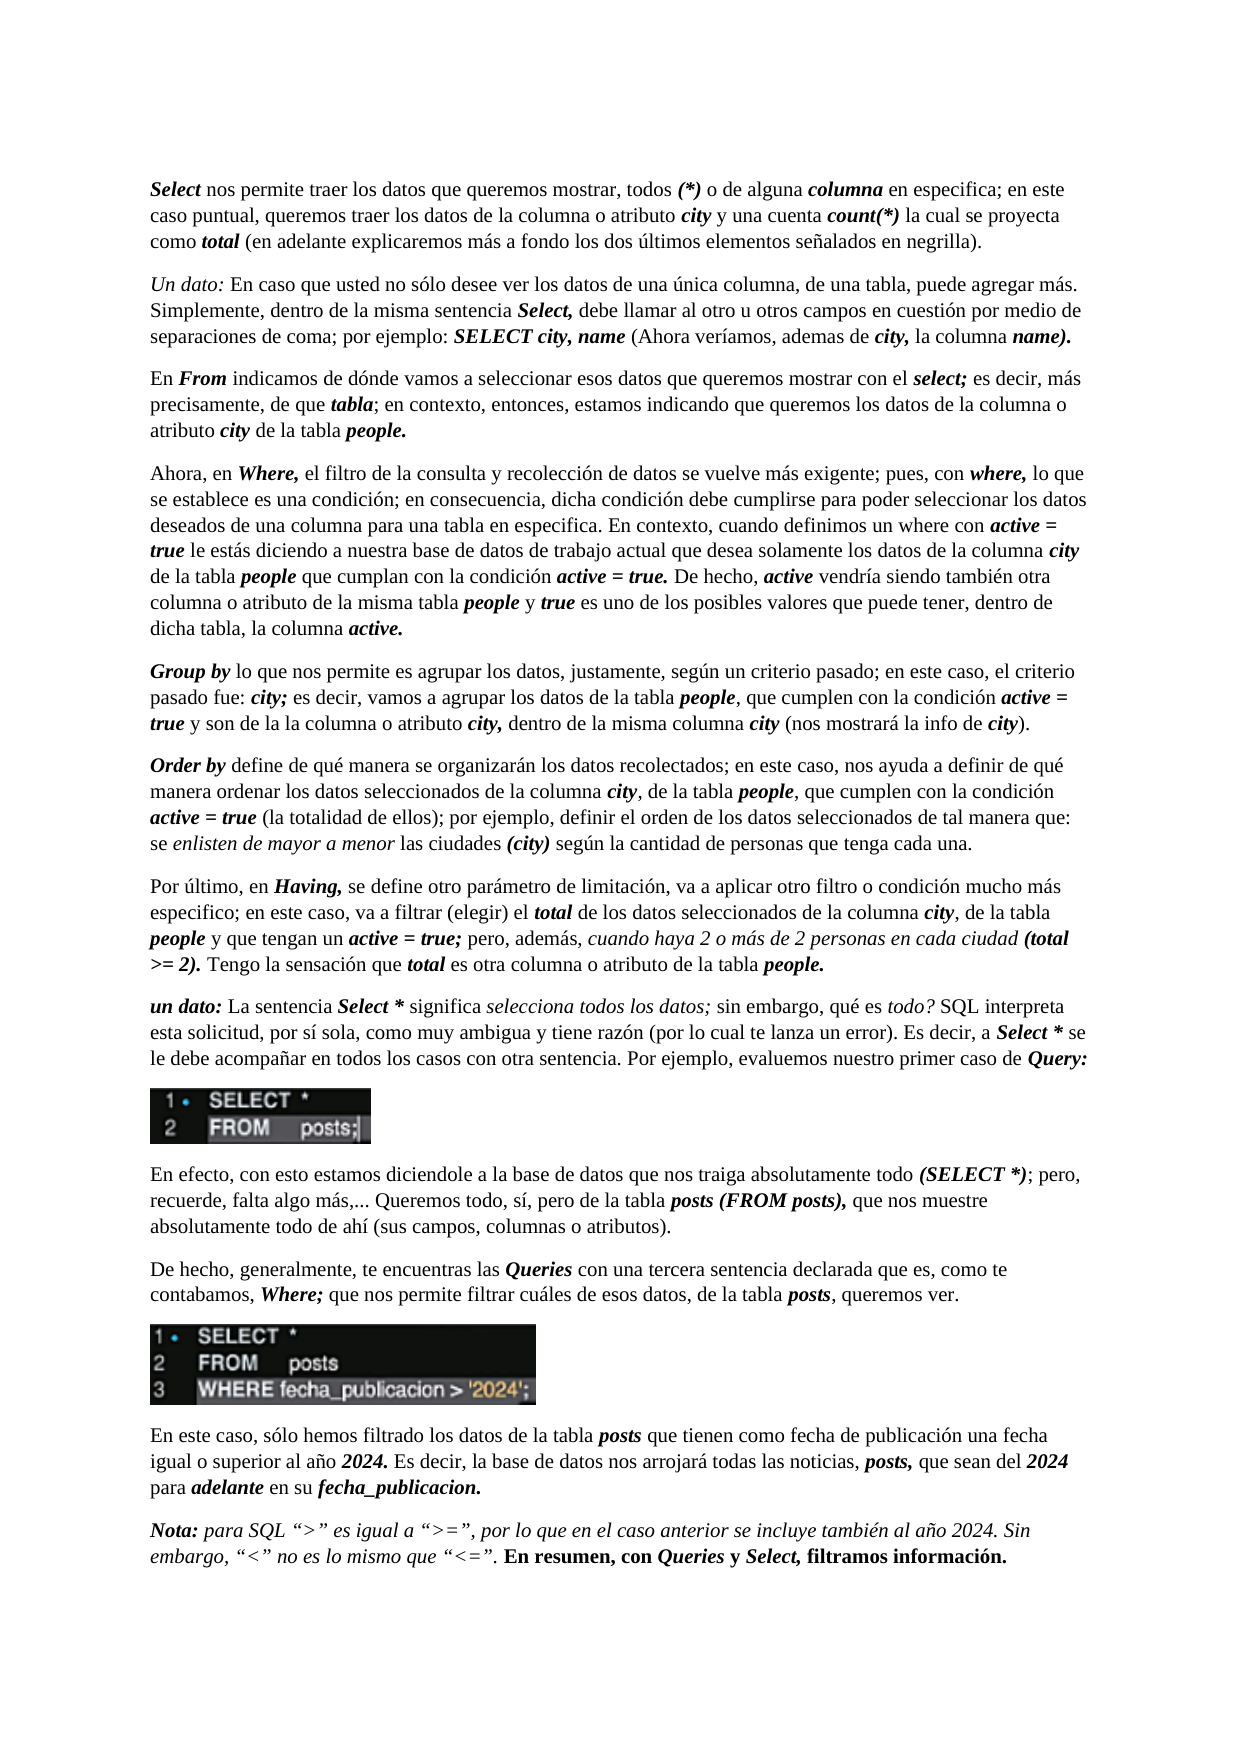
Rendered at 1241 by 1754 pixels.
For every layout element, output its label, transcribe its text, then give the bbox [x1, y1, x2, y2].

list Un dato: En caso que usted no sólo desee ver los datos de una única columna, de una tabla, puede agregar más. Simplemente, dentro de la misma sentencia Select, debe llamar al otro u otros campos en cuestión por medio de separaciones de coma; por ejemplo: SELECT city, name (Ahora veríamos, ademas de city, la columna name). [150, 272, 1090, 348]
list Select nos permite traer los datos que queremos mostrar, todos (*) o de alguna columna en especifica; en este caso puntual, queremos traer los datos de la columna o atributo city y una cuenta count(*) la cual se proyecta como total (en adelante explicaremos más a fondo los dos últimos elementos señalados en negrilla). [150, 177, 1090, 253]
list Nota: para SQL “>” es igual a “>=”, por lo que en el caso anterior se incluye también al año 2024. Sin embargo, “<” no es lo mismo que “<=”. En resumen, con Queries y Select, filtramos información. [150, 1518, 1090, 1568]
list Order by define de qué manera se organizarán los datos recolectados; en este caso, nos ayuda a definir de qué manera ordenar los datos seleccionados de la columna city, de la tabla people, que cumplen con la condición active = true (la totalidad de ellos); por ejemplo, definir el orden de los datos seleccionados de tal manera que: se enlisten de mayor a menor las ciudades (city) según la cantidad de personas que tenga cada una. [150, 753, 1090, 855]
list En efecto, con esto estamos diciendole a la base de datos que nos traiga absolutamente todo (SELECT *); pero, recuerde, falta algo más,... Queremos todo, sí, pero de la tabla posts (FROM posts), que nos muestre absolutamente todo de ahí (sus campos, columnas o atributos). [150, 1162, 1090, 1238]
list De hecho, generalmente, te encuentras las Queries con una tercera sentencia declarada que es, como te contabamos, Where; que nos permite filtrar cuáles de esos datos, de la tabla posts, queremos ver. [150, 1256, 1090, 1306]
list Por último, en Having, se define otro parámetro de limitación, va a aplicar otro filtro o condición mucho más especifico; en este caso, va a filtrar (elegir) el total de los datos seleccionados de la columna city, de la tabla people y que tengan un active = true; pero, además, cuando haya 2 o más de 2 personas en cada ciudad (total >= 2). Tengo la sensación que total es otra columna o atributo de la tabla people. [150, 874, 1090, 976]
picture [150, 1324, 536, 1405]
list Group by lo que nos permite es agrupar los datos, justamente, según un criterio pasado; en este caso, el criterio pasado fue: city; es decir, vamos a agrupar los datos de la tabla people, que cumplen con la condición active = true y son de la la columna o atributo city, dentro de la misma columna city (nos mostrará la info de city). [150, 659, 1090, 735]
picture [150, 1088, 371, 1144]
list un dato: La sentencia Select * significa selecciona todos los datos; sin embargo, qué es todo? SQL interpreta esta solicitud, por sí sola, como muy ambigua y tiene razón (por lo cual te lanza un error). Es decir, a Select * se le debe acompañar en todos los casos con otra sentencia. Por ejemplo, evaluemos nuestro primer caso de Query: [150, 994, 1090, 1070]
list En este caso, sólo hemos filtrado los datos de la tabla posts que tienen como fecha de publicación una fecha igual o superior al año 2024. Es decir, la base de datos nos arrojará todas las noticias, posts, que sean del 2024 para adelante en su fecha_publicacion. [150, 1423, 1090, 1499]
list En From indicamos de dónde vamos a seleccionar esos datos que queremos mostrar con el select; es decir, más precisamente, de que tabla; en contexto, entonces, estamos indicando que queremos los datos de la columna o atributo city de la tabla people. [150, 366, 1090, 442]
list Ahora, en Where, el filtro de la consulta y recolección de datos se vuelve más exigente; pues, con where, lo que se establece es una condición; en consecuencia, dicha condición debe cumplirse para poder seleccionar los datos deseados de una columna para una tabla en especifica. En contexto, cuando definimos un where con active = true le estás diciendo a nuestra base de datos de trabajo actual que desea solamente los datos de la columna city de la tabla people que cumplan con la condición active = true. De hecho, active vendría siendo también otra columna o atributo de la misma tabla people y true es uno de los posibles valores que puede tener, dentro de dicha tabla, la columna active. [150, 461, 1090, 640]
